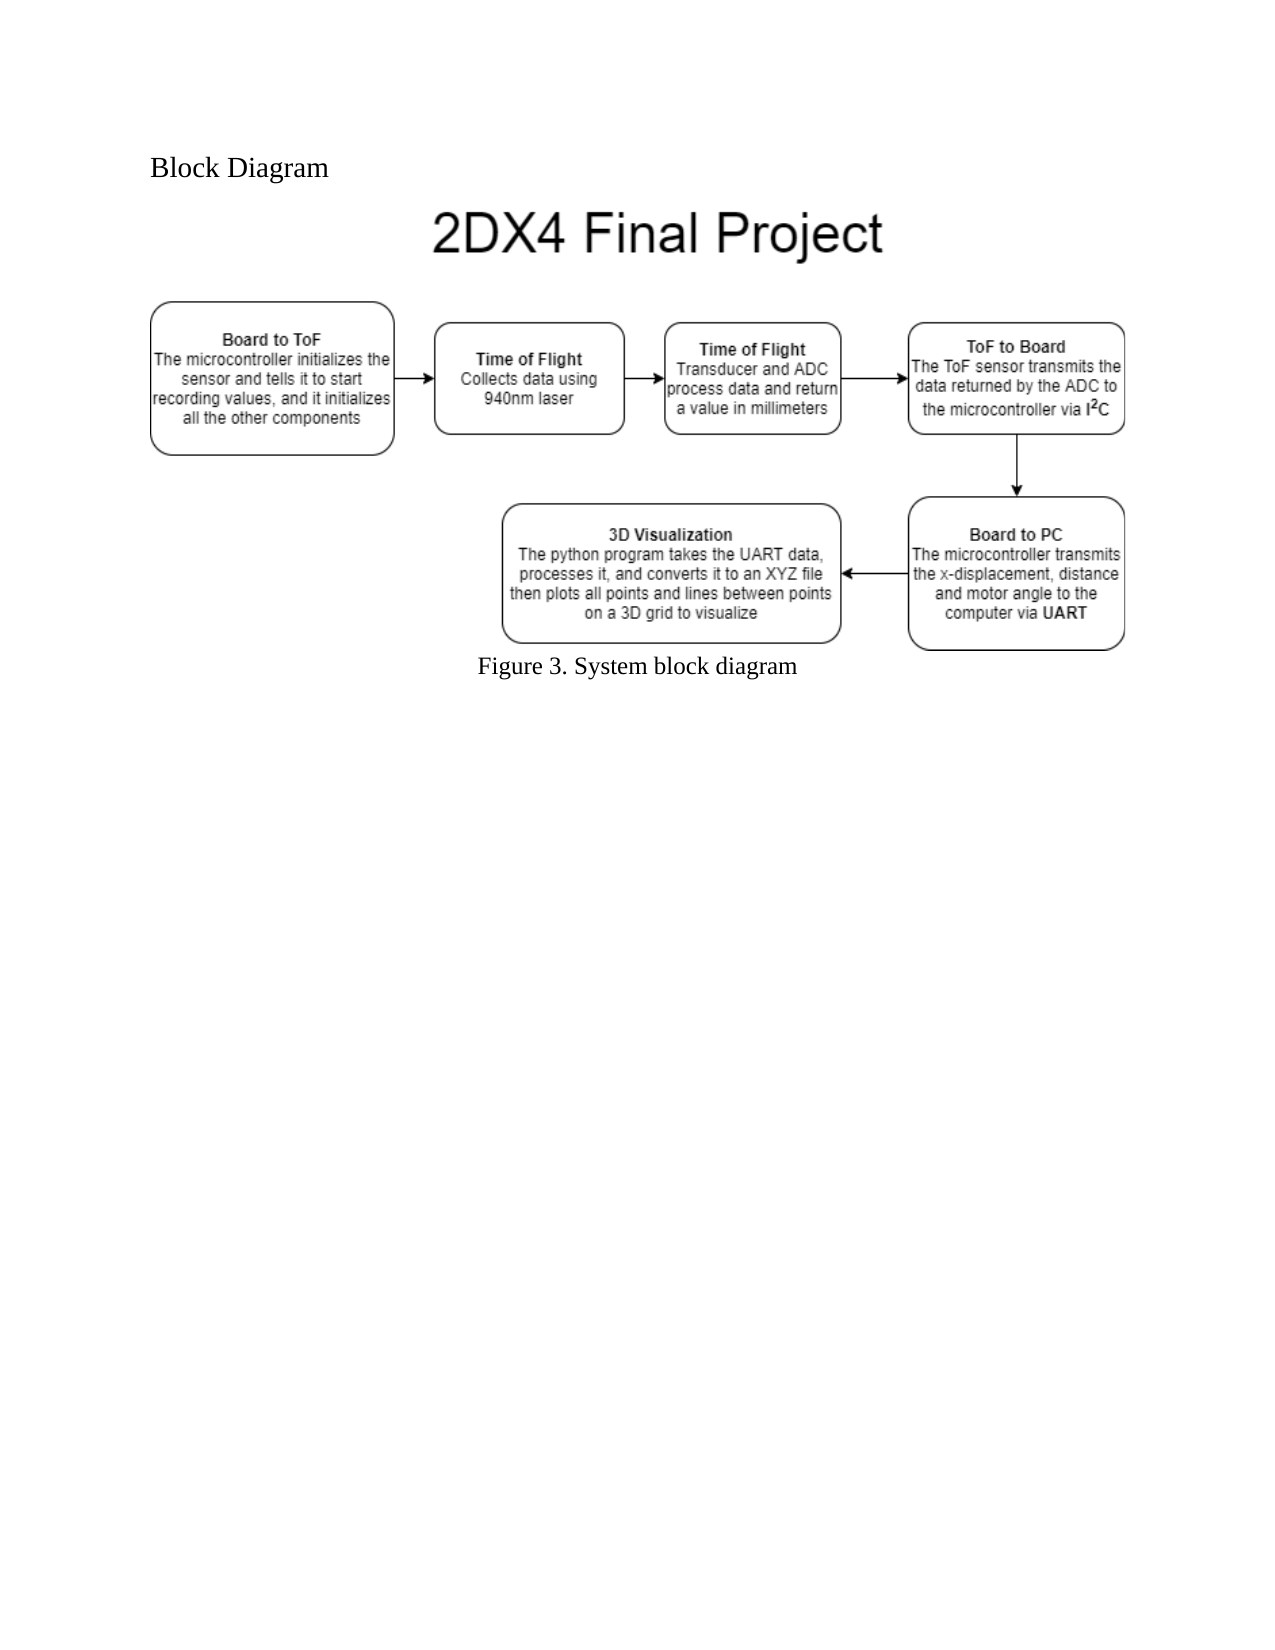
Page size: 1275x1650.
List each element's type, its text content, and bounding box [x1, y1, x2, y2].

text Block Diagram [150, 150, 1125, 183]
text Figure 3. System block diagram [150, 651, 1125, 679]
picture [150, 183, 1125, 651]
